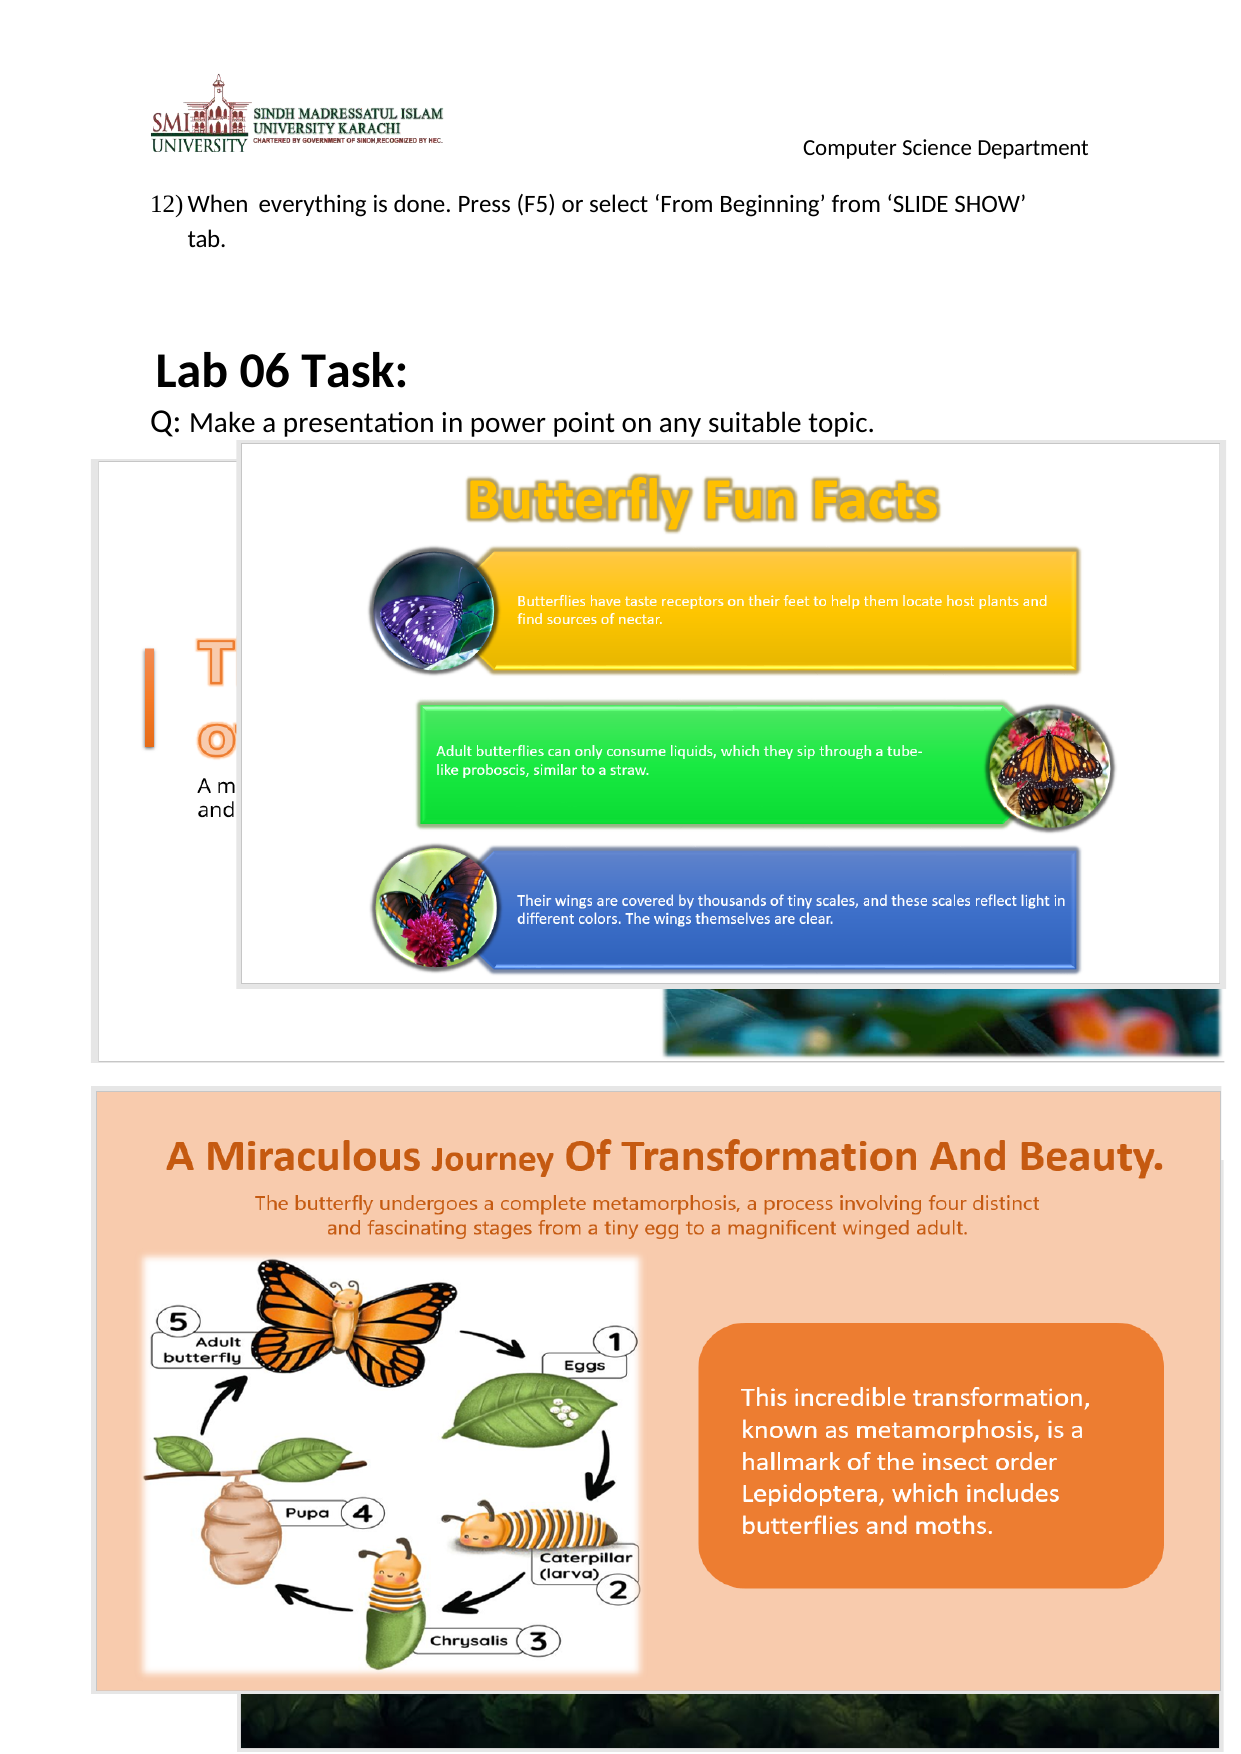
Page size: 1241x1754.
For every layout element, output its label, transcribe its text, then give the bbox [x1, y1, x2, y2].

picture [150, 73, 444, 152]
list When everything is done. Press (F5) or select ‘From Beginning’ from ‘SLIDE SHOW’ tab. [150, 188, 1065, 253]
subtitle Lab 06 Task: [155, 338, 1085, 399]
picture [90, 440, 1227, 1062]
subtitle Q: Make a presentation in power point on any suitable topic. [150, 399, 1226, 440]
picture [90, 1086, 1223, 1751]
